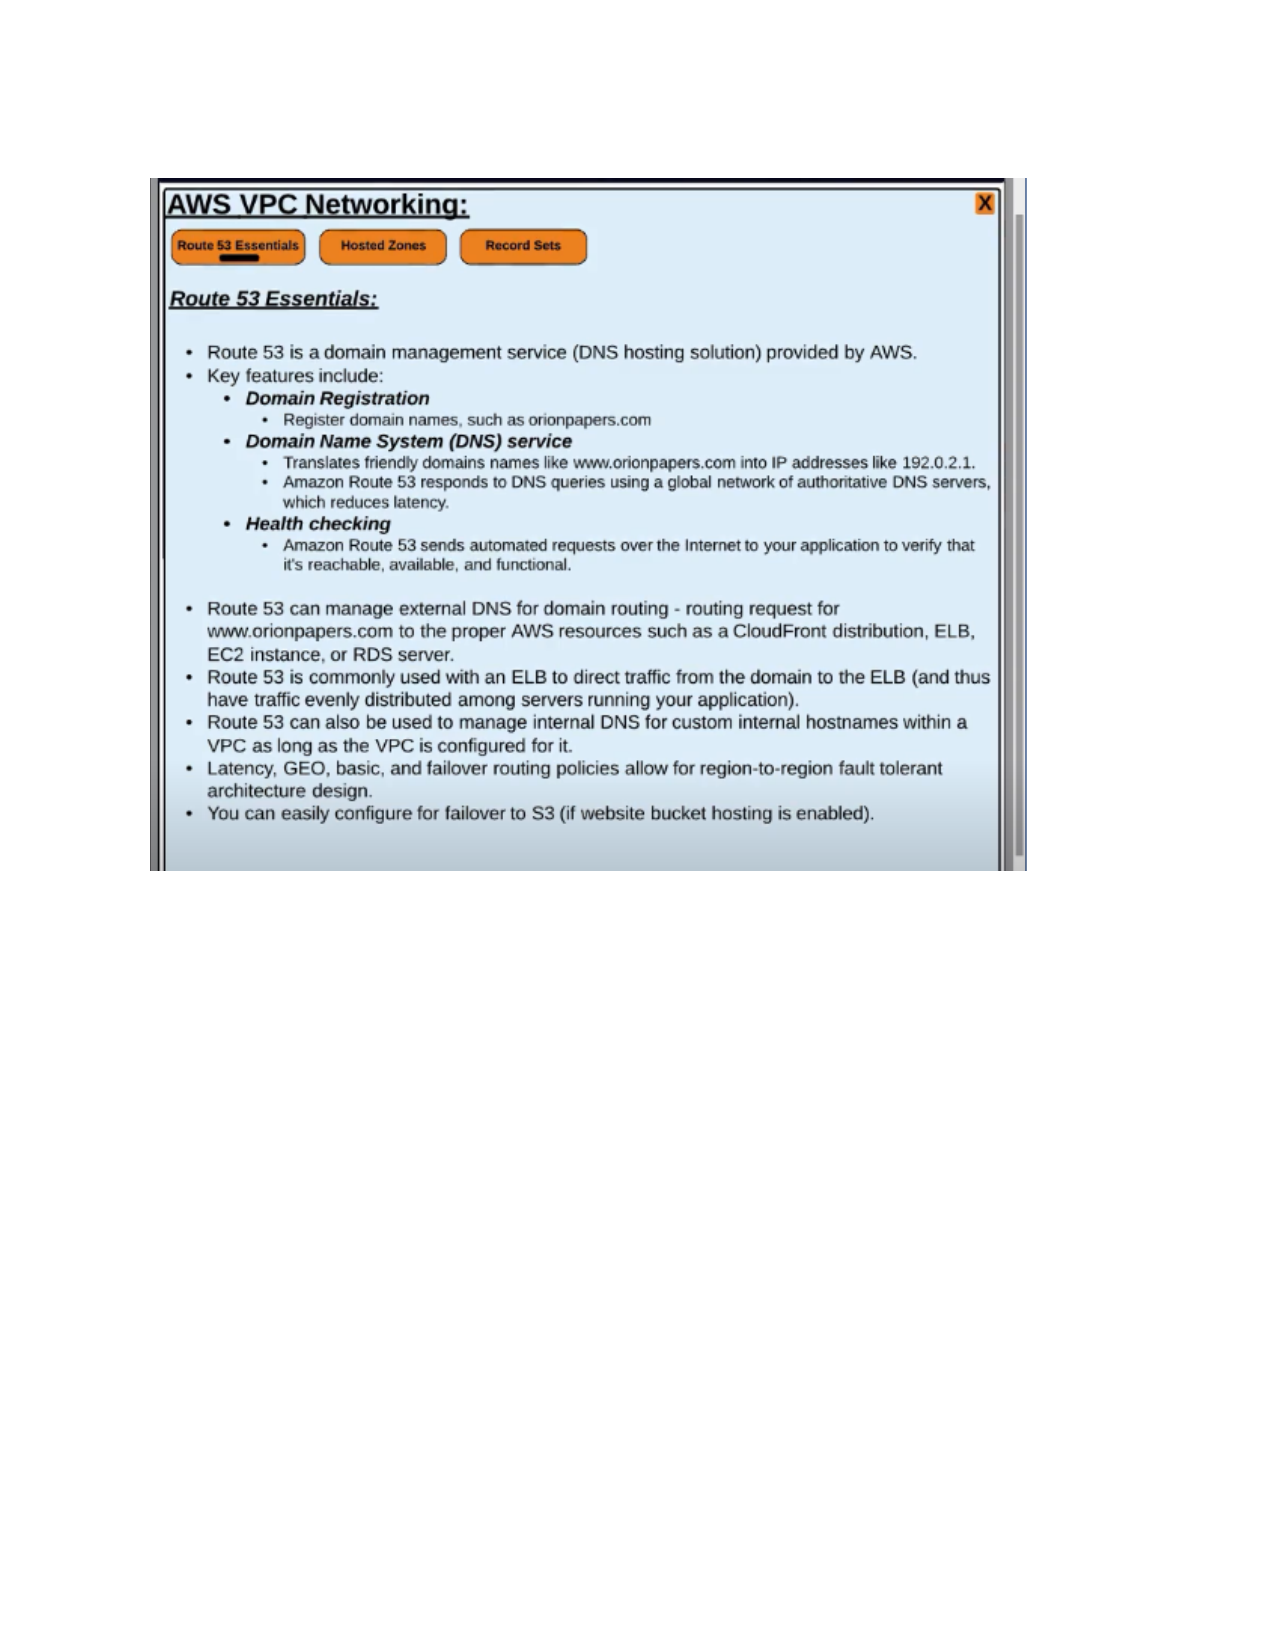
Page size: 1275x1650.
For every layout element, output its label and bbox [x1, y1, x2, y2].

picture [150, 178, 1027, 871]
